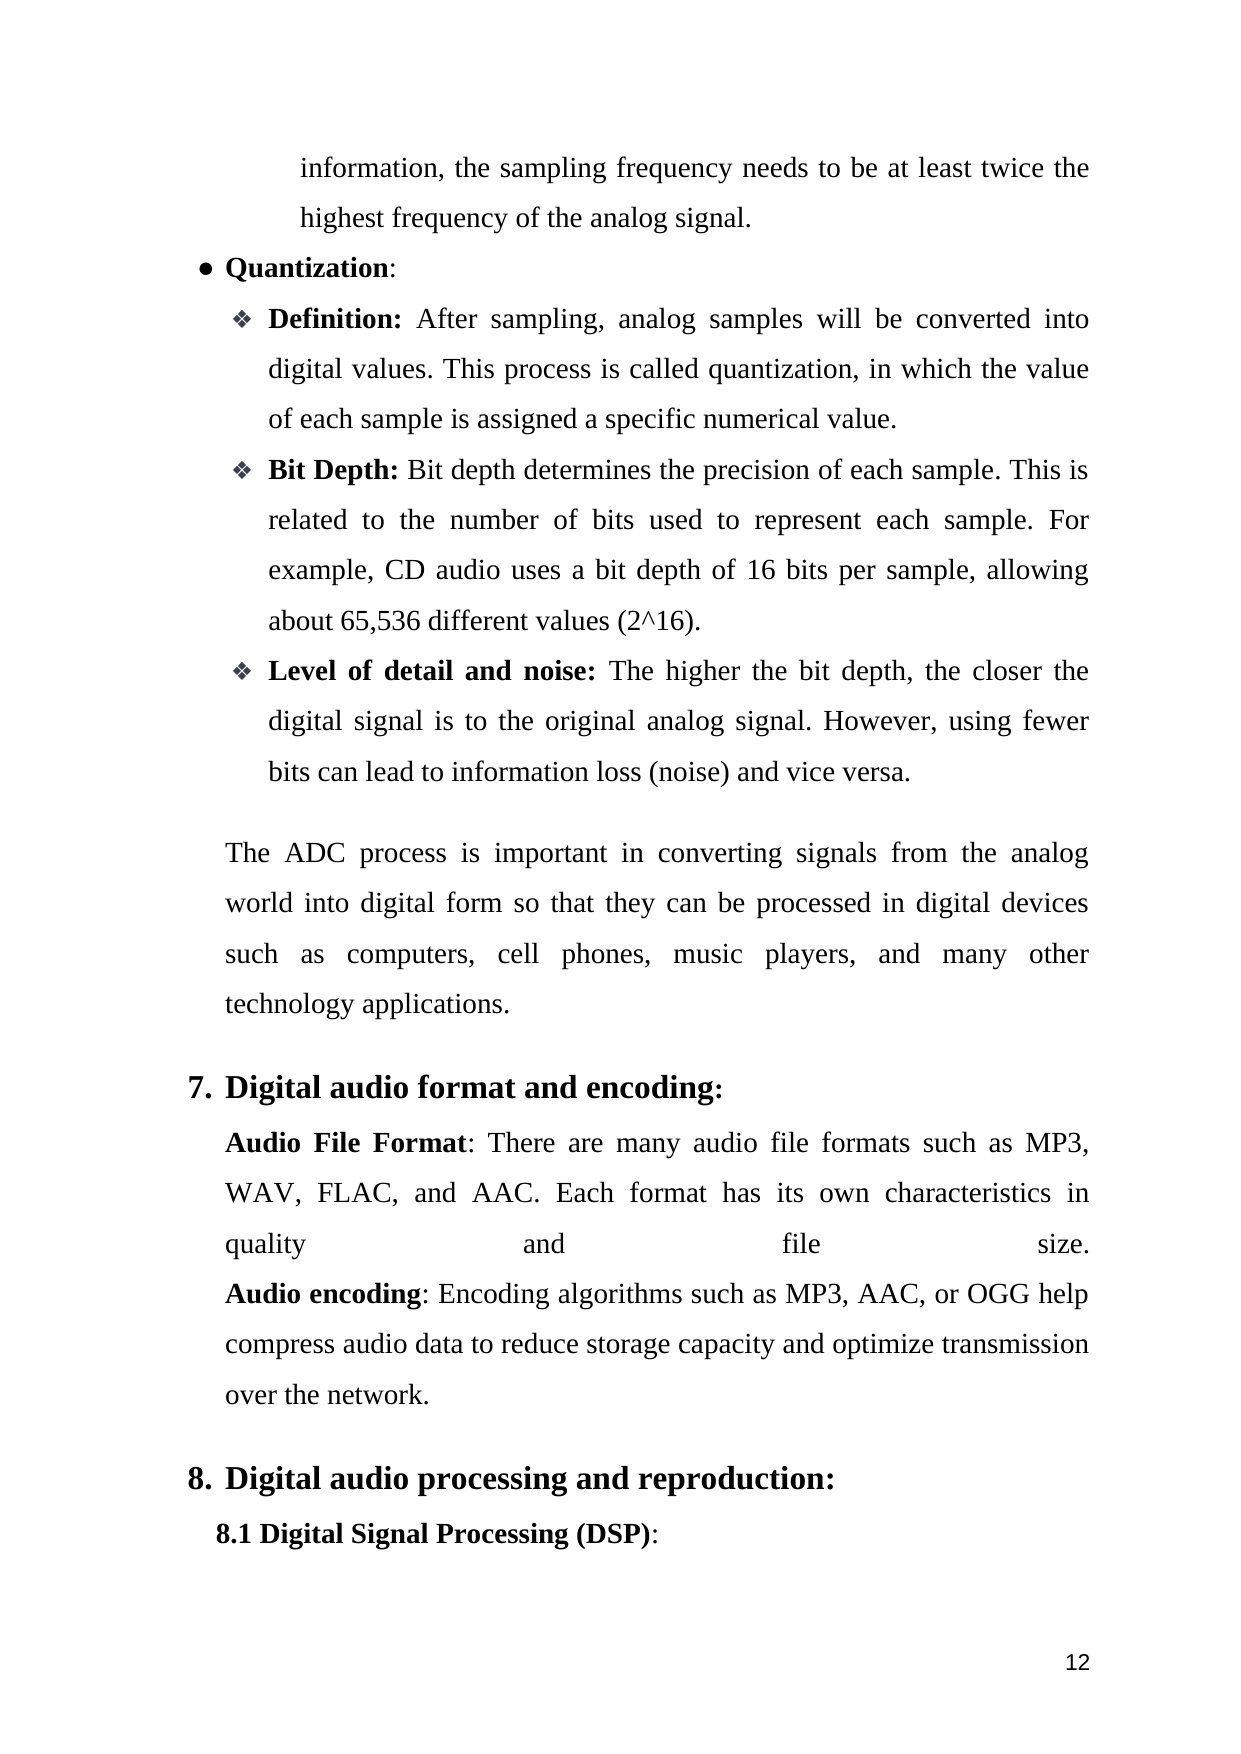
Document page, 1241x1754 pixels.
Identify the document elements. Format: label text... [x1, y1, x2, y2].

list Quantization: [197, 251, 1090, 284]
text 8.1 Digital Signal Processing (DSP): [150, 1516, 1090, 1549]
text Audio File Format: There are many audio file formats such as MP3, WAV, FLAC, and AAC. Each format has its own characteristics in quality and file size. Audio encoding: Encoding algorithms such as MP3, AAC, or OGG help compress audio data to reduce storage capacity and optimize transmission over the network. [225, 1125, 1090, 1410]
text The ADC process is important in converting signals from the analog world into digital form so that they can be processed in digital devices such as computers, cell phones, music players, and many other technology applications. [225, 835, 1090, 1020]
list Digital audio processing and reproduction: [187, 1458, 1090, 1497]
list Definition: After sampling, analog samples will be converted into digital values. This process is called quantization, in which the value of each sample is assigned a specific numerical value. [231, 301, 1090, 435]
list Digital audio format and encoding: [187, 1068, 1090, 1106]
list Bit Depth: Bit depth determines the precision of each sample. This is related to the number of bits used to represent each sample. For example, CD audio uses a bit depth of 16 bits per sample, allowing about 65,536 different values (2^16). [231, 452, 1090, 636]
list Level of detail and noise: The higher the bit depth, the closer the digital signal is to the original analog signal. However, using fewer bits can lead to information loss (noise) and vice versa. [231, 653, 1090, 787]
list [262, 150, 1090, 234]
